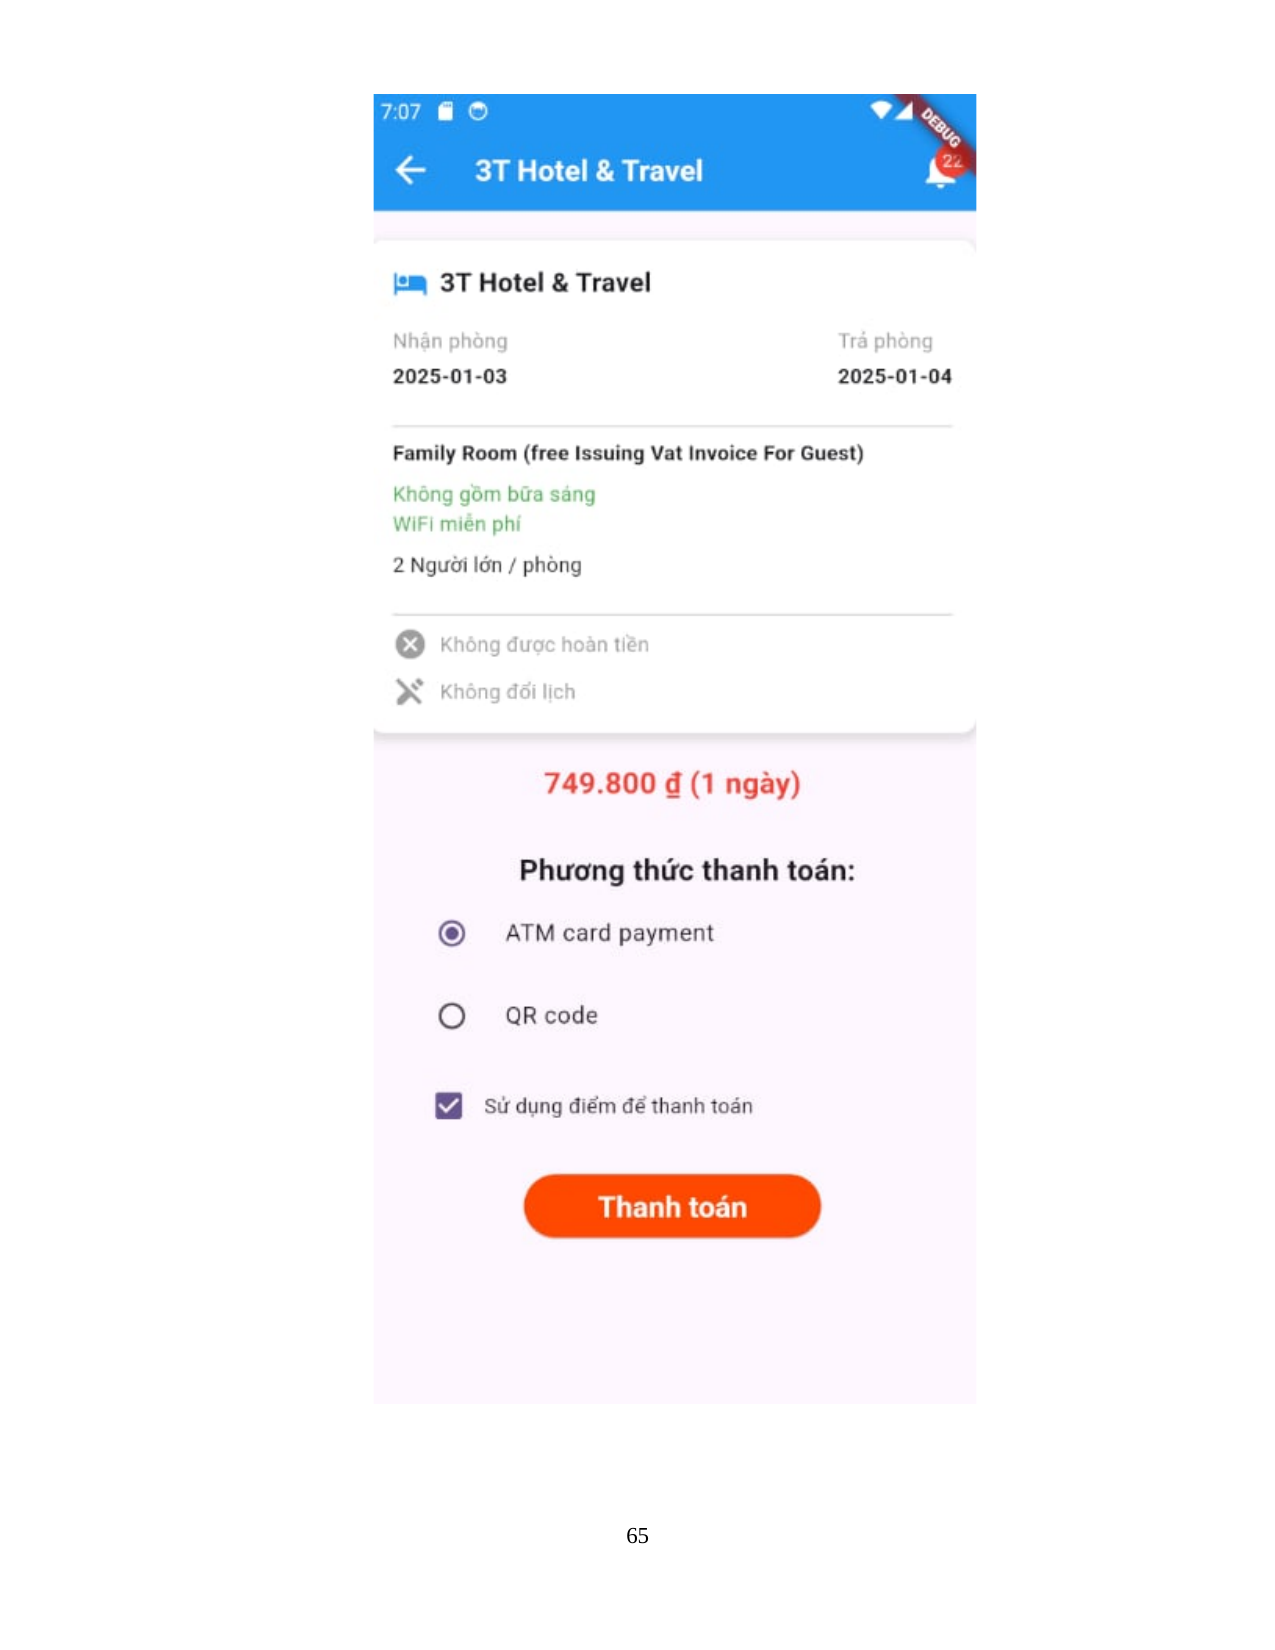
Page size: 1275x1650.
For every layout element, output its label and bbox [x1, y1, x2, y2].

picture [373, 94, 977, 1404]
